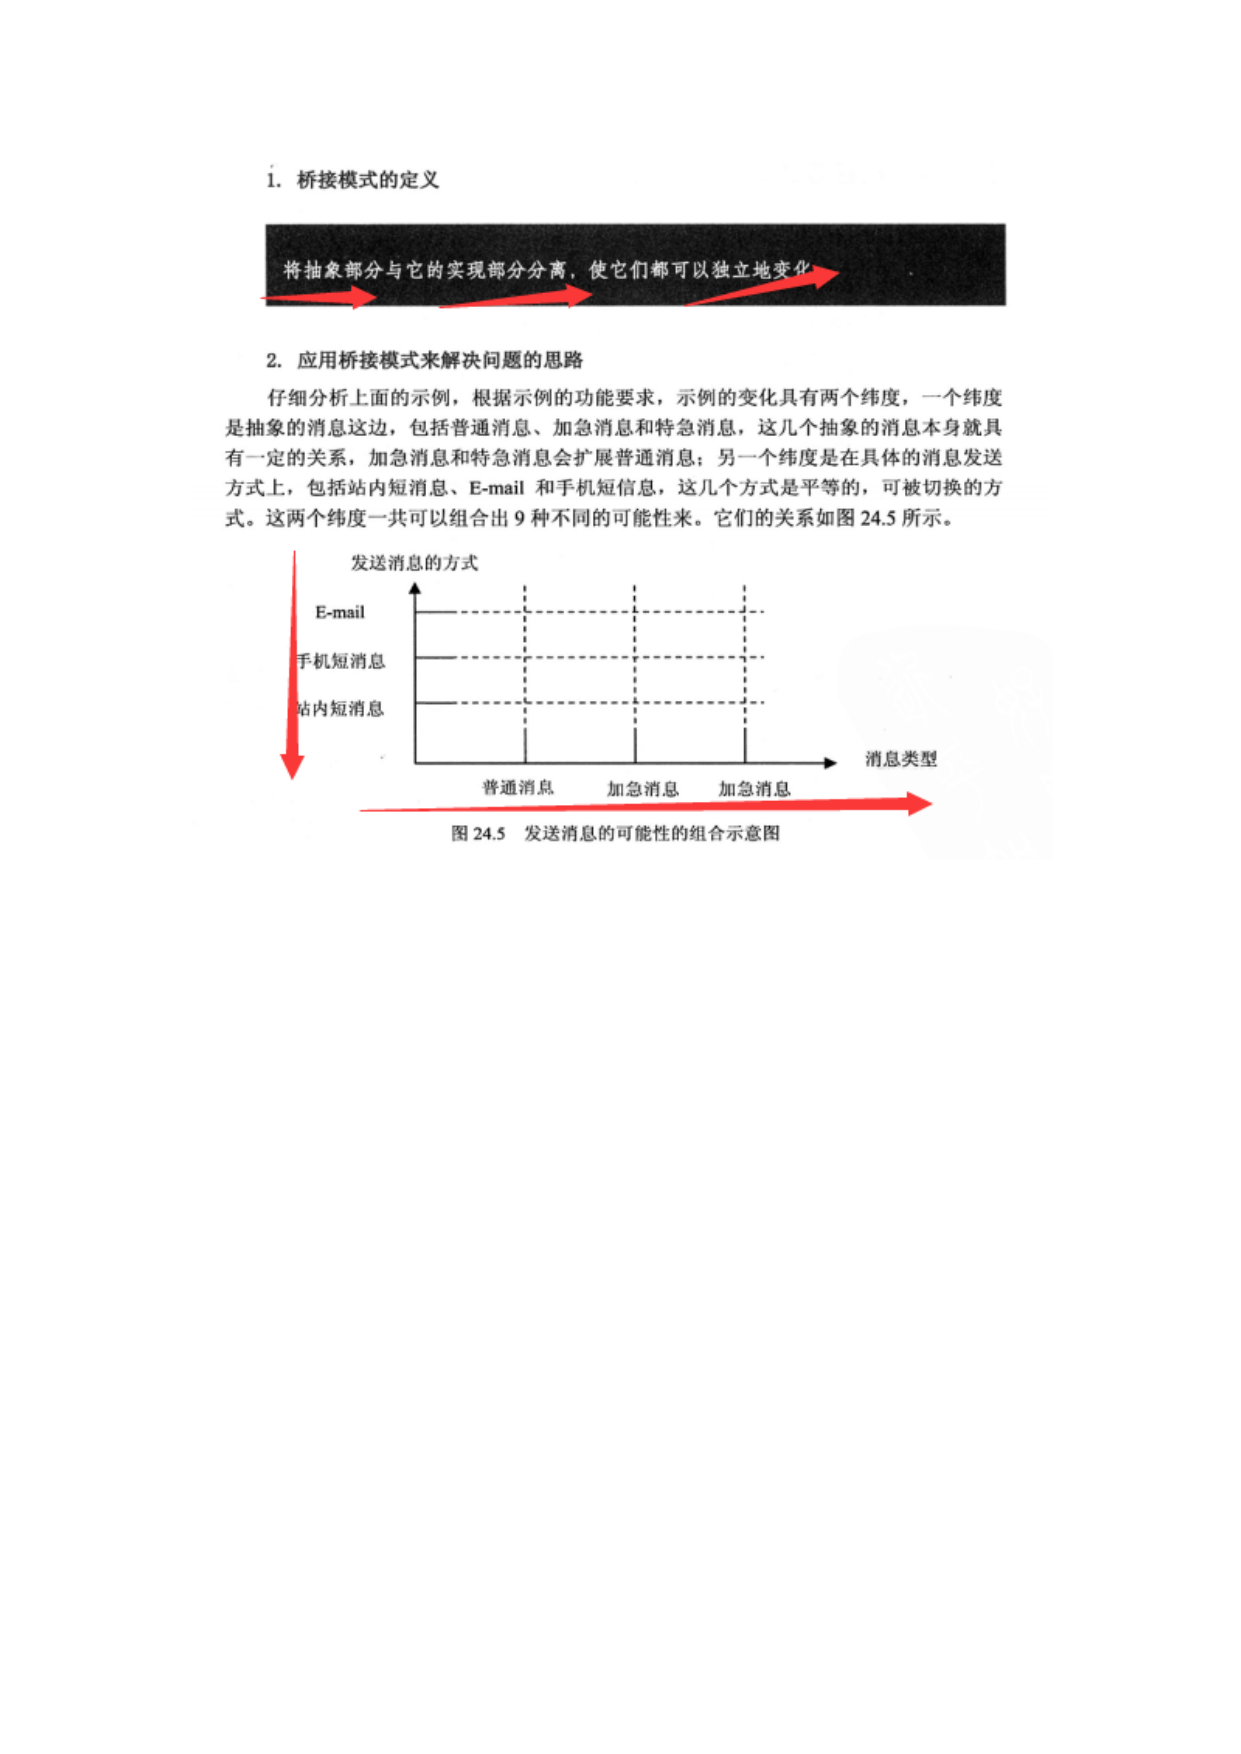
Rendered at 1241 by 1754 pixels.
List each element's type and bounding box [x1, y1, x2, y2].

picture [187, 162, 1053, 860]
